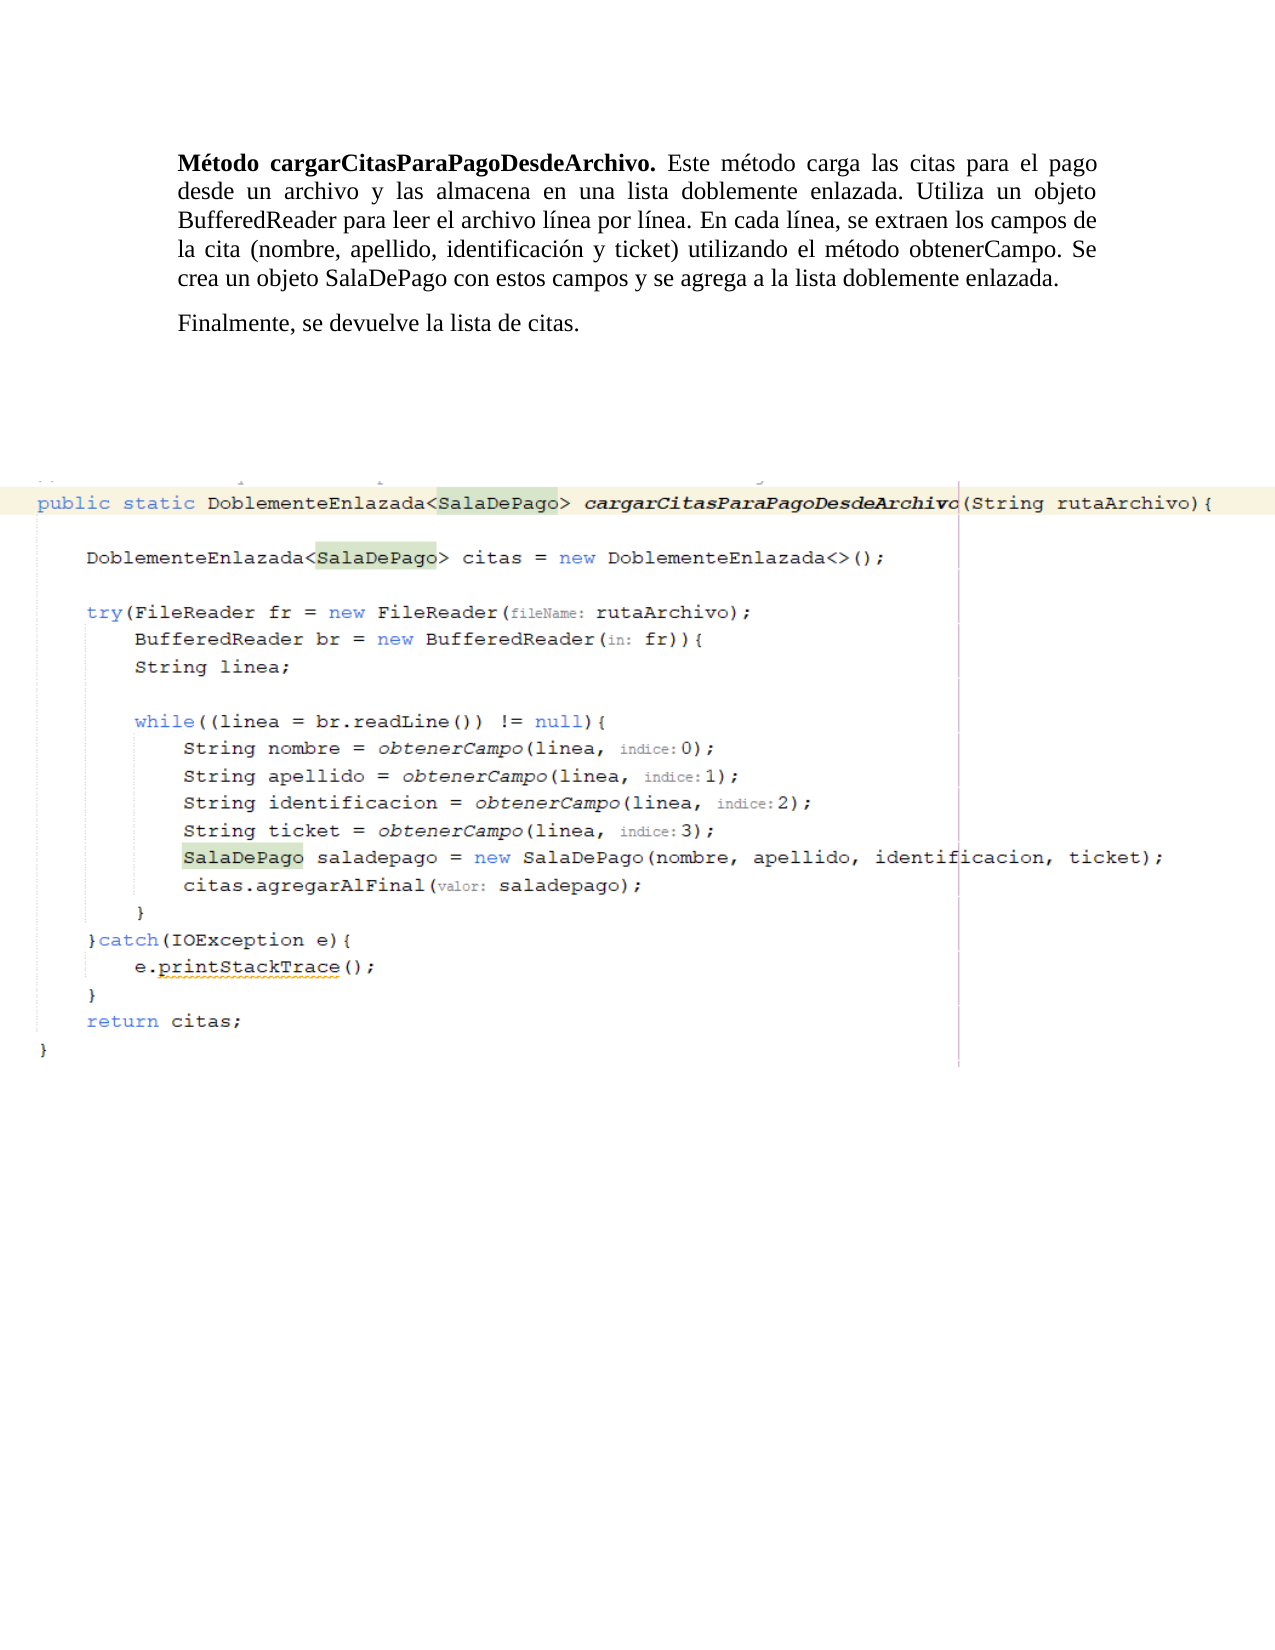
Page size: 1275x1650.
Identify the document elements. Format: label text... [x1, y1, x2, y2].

picture [0, 481, 1275, 1067]
text Finalmente, se devuelve la lista de citas. [177, 308, 1098, 337]
text Método cargarCitasParaPagoDesdeArchivo. Este método carga las citas para el pago desde un archivo y las almacena en una lista doblemente enlazada. Utiliza un objeto BufferedReader para leer el archivo línea por línea. En cada línea, se extraen los campos de la cita (nombre, apellido, identificación y ticket) utilizando el método obtenerCampo. Se crea un objeto SalaDePago con estos campos y se agrega a la lista doblemente enlazada. [177, 148, 1098, 291]
